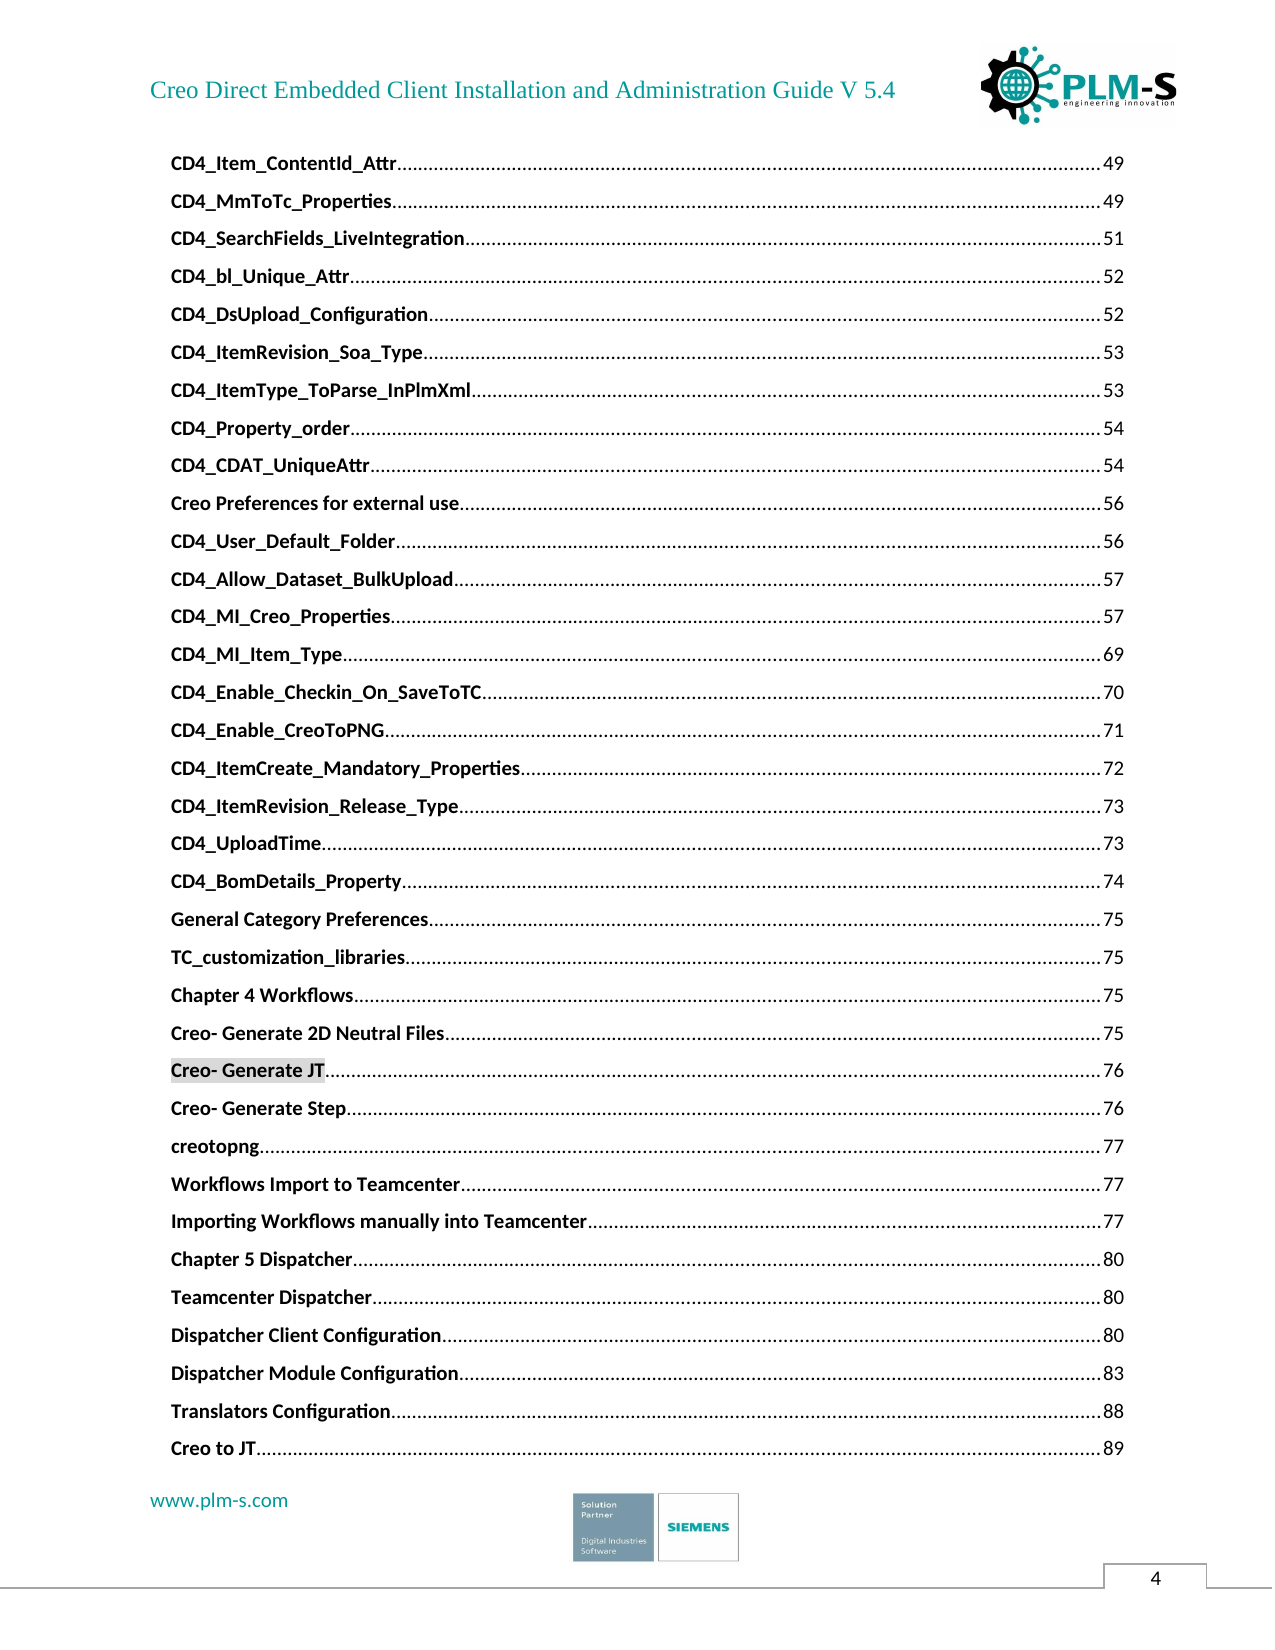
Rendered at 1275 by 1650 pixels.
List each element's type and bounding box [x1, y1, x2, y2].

picture [980, 43, 1177, 128]
